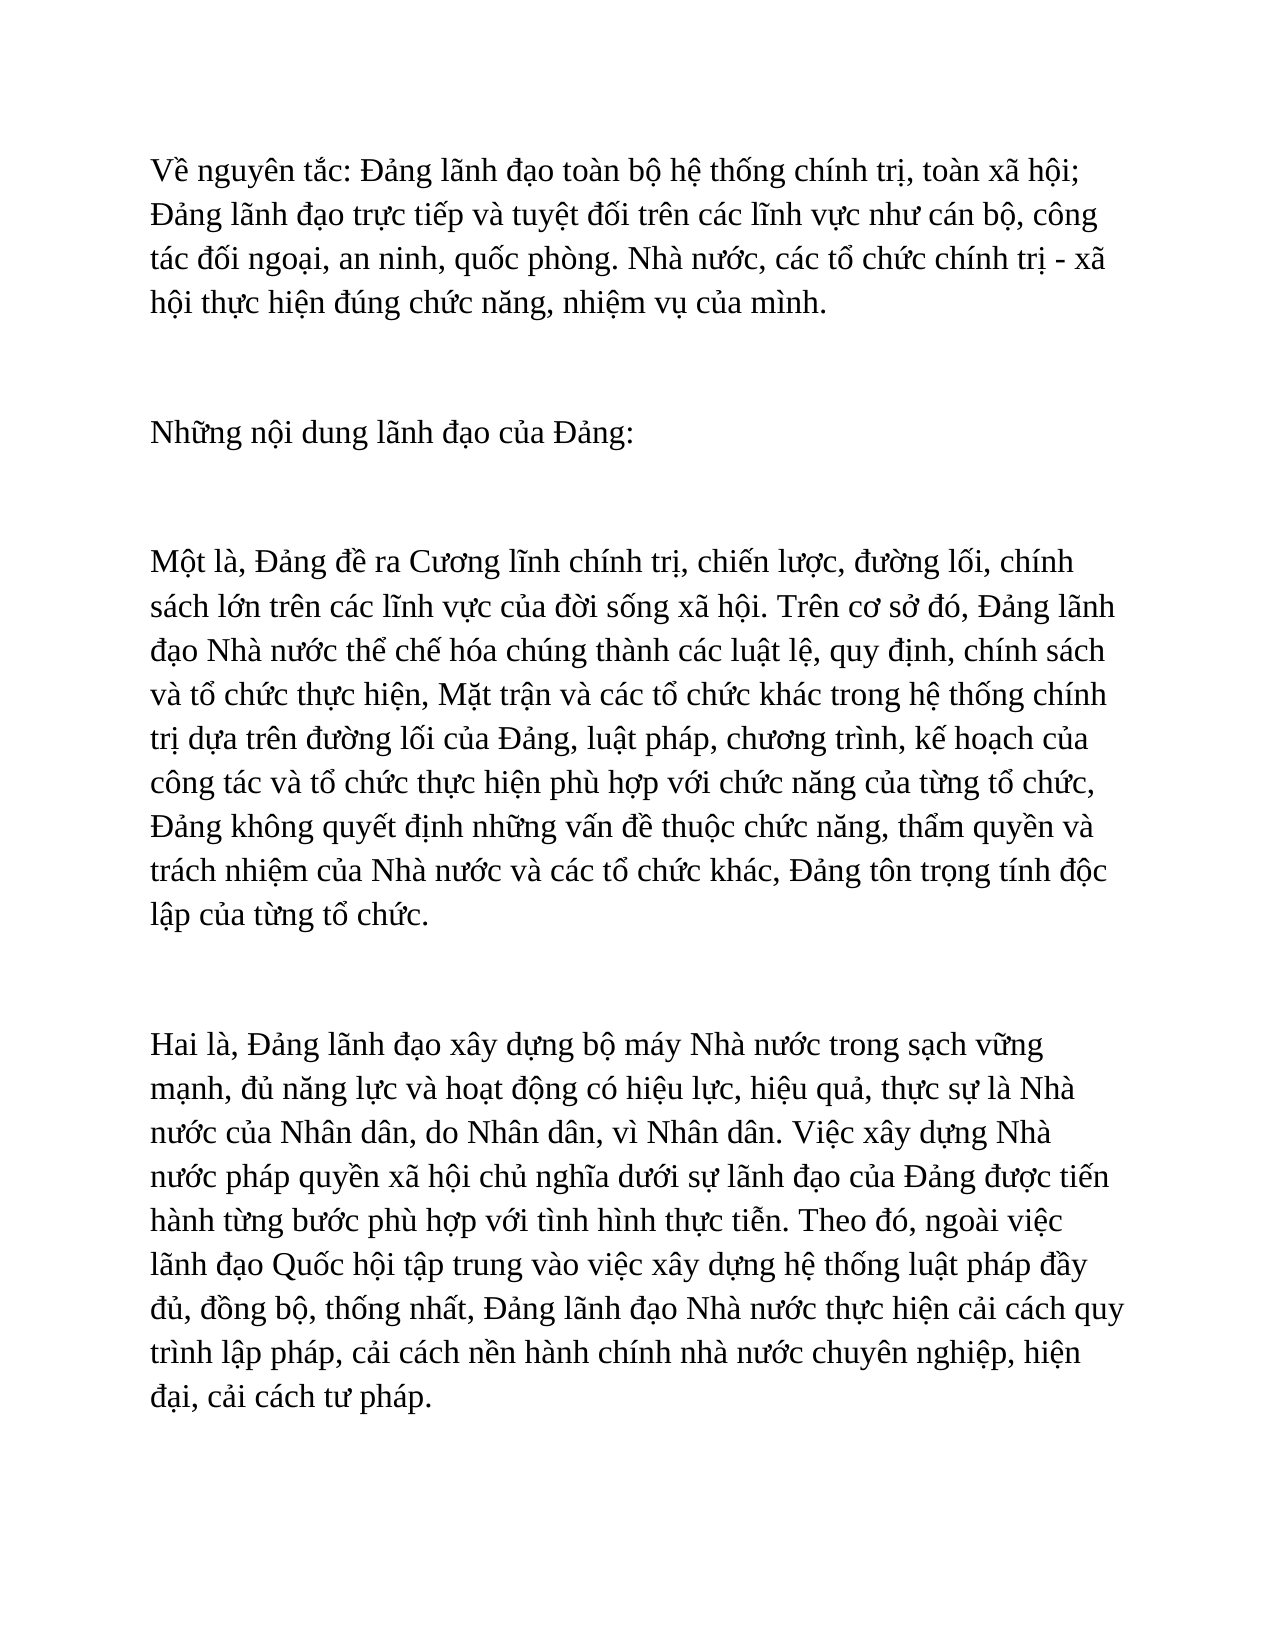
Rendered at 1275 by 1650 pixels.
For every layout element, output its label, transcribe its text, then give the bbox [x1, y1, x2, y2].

text Hai là, Đảng lãnh đạo xây dựng bộ máy Nhà nước trong sạch vững mạnh, đủ năng lực và hoạt động có hiệu lực, hiệu quả, thực sự là Nhà nước của Nhân dân, do Nhân dân, vì Nhân dân. Việc xây dựng Nhà nước pháp quyền xã hội chủ nghĩa dưới sự lãnh đạo của Đảng được tiến hành từng bước phù hợp với tình hình thực tiễn. Theo đó, ngoài việc lãnh đạo Quốc hội tập trung vào việc xây dựng hệ thống luật pháp đầy đủ, đồng bộ, thống nhất, Đảng lãnh đạo Nhà nước thực hiện cải cách quy trình lập pháp, cải cách nền hành chính nhà nước chuyên nghiệp, hiện đại, cải cách tư pháp. [150, 1024, 1125, 1415]
text Một là, Đảng đề ra Cương lĩnh chính trị, chiến lược, đường lối, chính sách lớn trên các lĩnh vực của đời sống xã hội. Trên cơ sở đó, Đảng lãnh đạo Nhà nước thể chế hóa chúng thành các luật lệ, quy định, chính sách và tổ chức thực hiện, Mặt trận và các tổ chức khác trong hệ thống chính trị dựa trên đường lối của Đảng, luật pháp, chương trình, kế hoạch của công tác và tổ chức thực hiện phù hợp với chức năng của từng tổ chức, Đảng không quyết định những vấn đề thuộc chức năng, thẩm quyền và trách nhiệm của Nhà nước và các tổ chức khác, Đảng tôn trọng tính độc lập của từng tổ chức. [150, 542, 1125, 933]
text Những nội dung lãnh đạo của Đảng: [150, 412, 1125, 450]
text Về nguyên tắc: Đảng lãnh đạo toàn bộ hệ thống chính trị, toàn xã hội; Đảng lãnh đạo trực tiếp và tuyệt đối trên các lĩnh vực như cán bộ, công tác đối ngoại, an ninh, quốc phòng. Nhà nước, các tổ chức chính trị - xã hội thực hiện đúng chức năng, nhiệm vụ của mình. [150, 150, 1125, 321]
